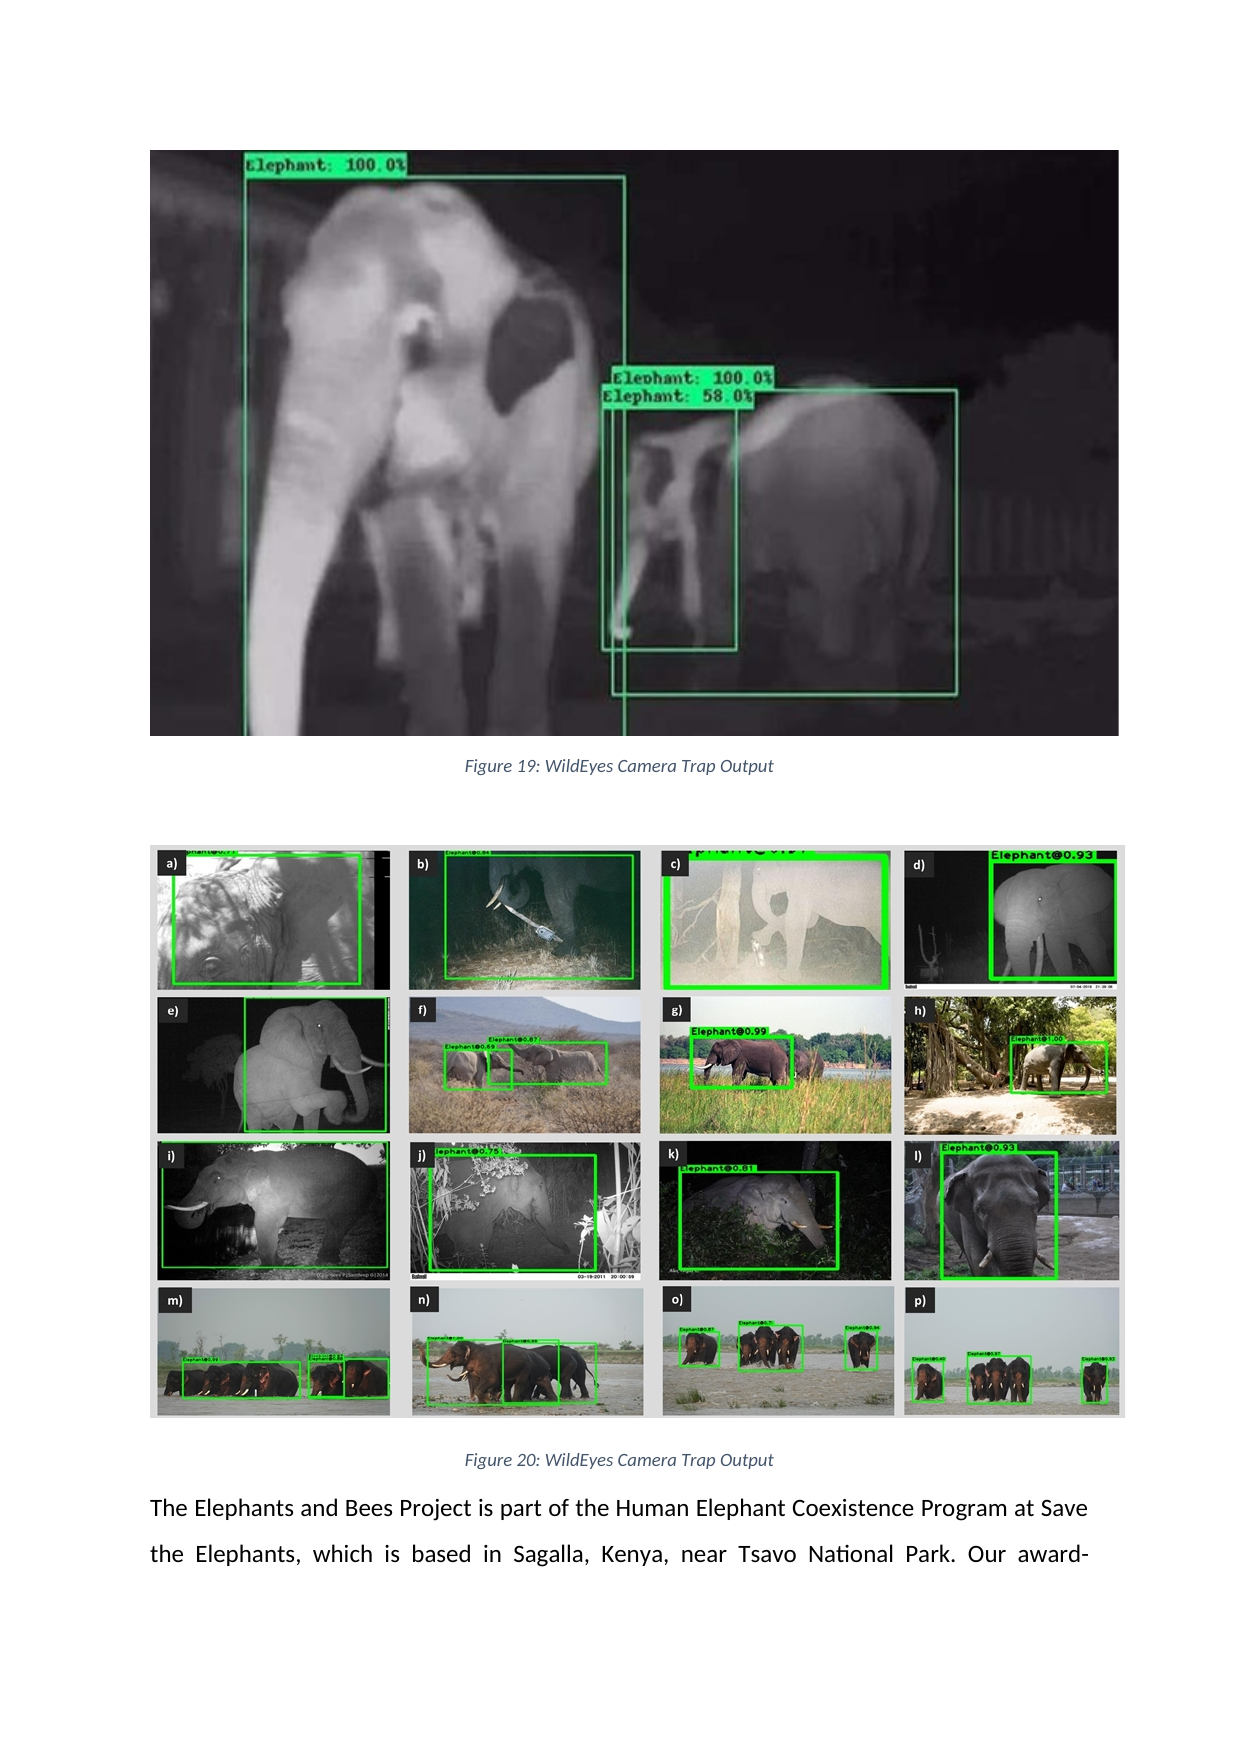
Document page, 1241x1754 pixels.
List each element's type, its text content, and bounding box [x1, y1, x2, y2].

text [150, 1492, 1090, 1569]
picture [150, 150, 1119, 736]
picture [150, 845, 1125, 1418]
